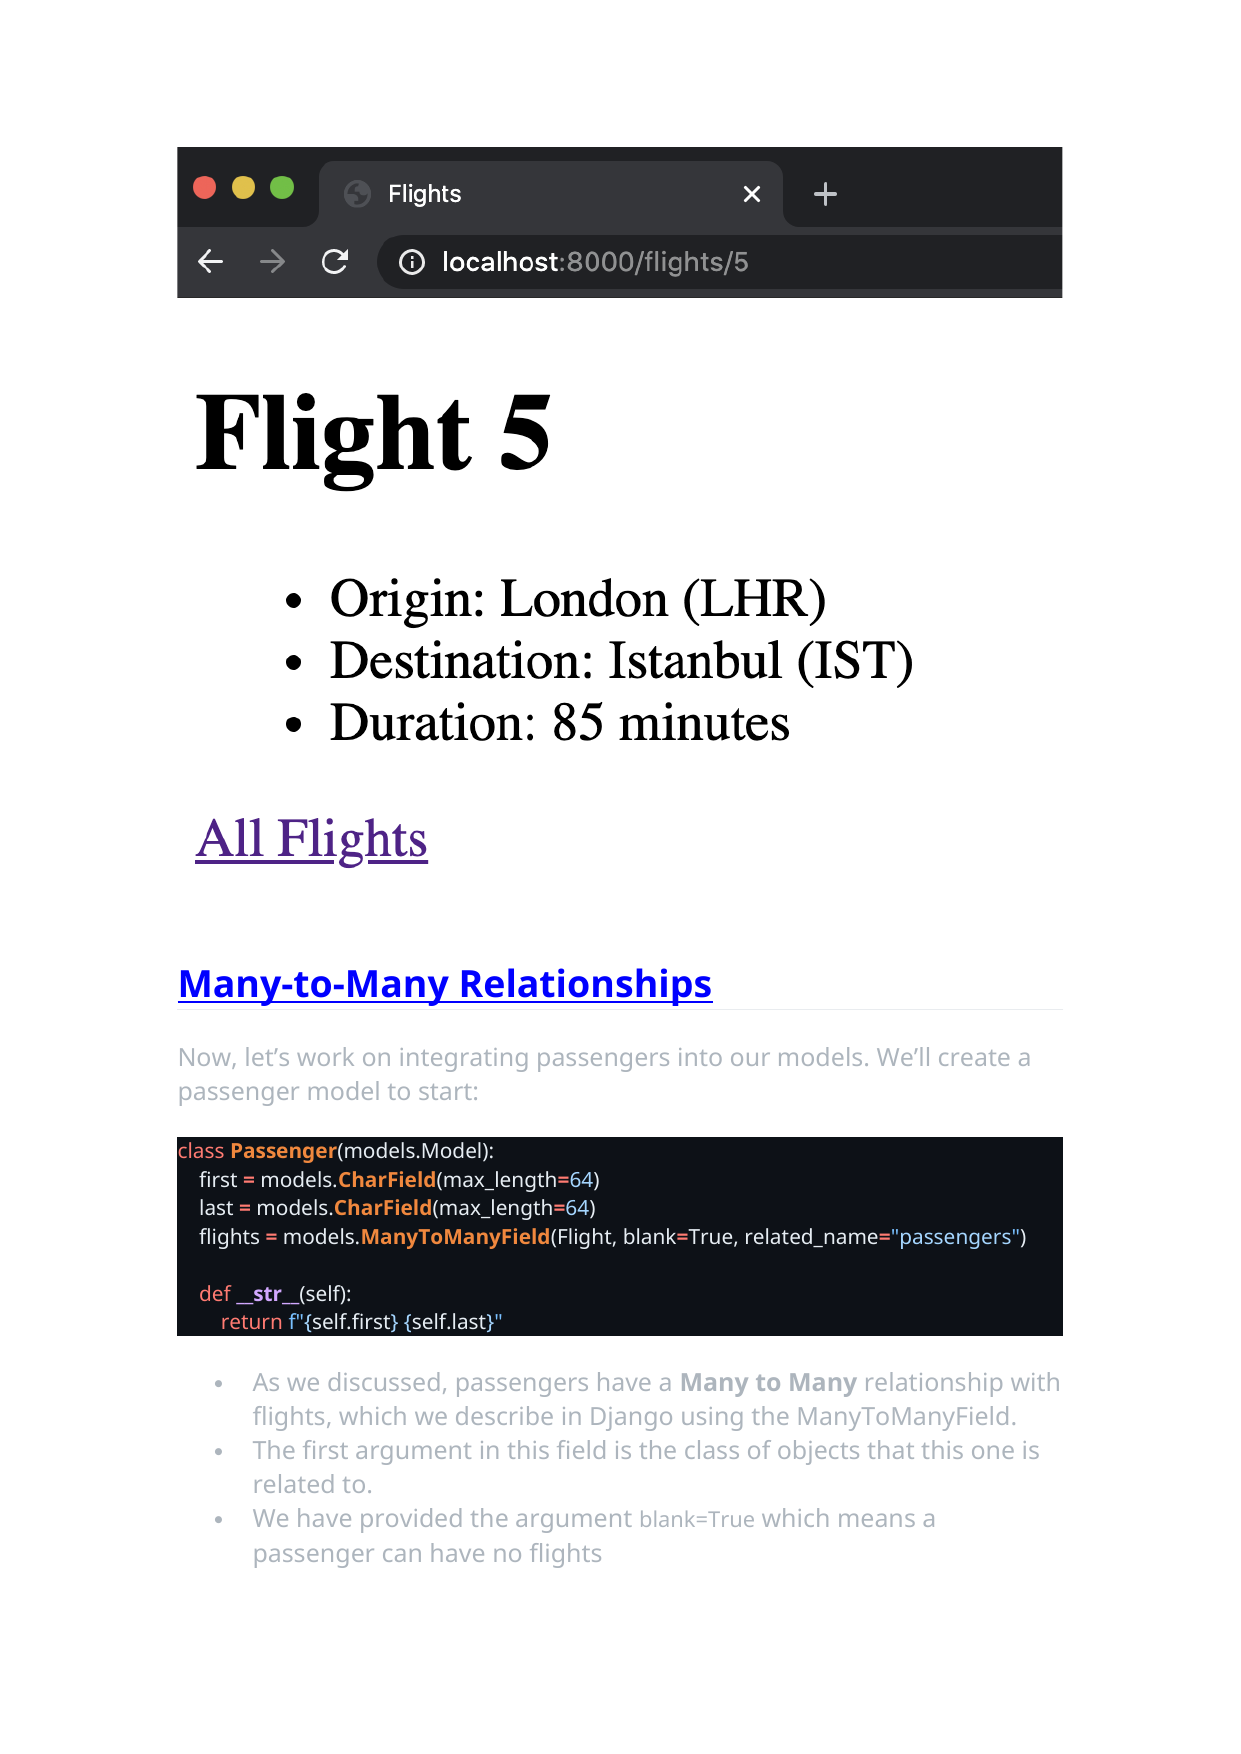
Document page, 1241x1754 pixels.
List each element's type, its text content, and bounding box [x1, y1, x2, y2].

text last = models.CharField(max_length=64) [177, 1193, 1063, 1222]
text def __str__(self): [177, 1279, 1063, 1307]
text flights = models.ManyToManyField(Flight, blank=True, related_name="passengers") [177, 1222, 1063, 1250]
list We have provided the argument blank=True which means a passenger can have no flights [215, 1501, 1063, 1569]
list The first argument in this field is the class of objects that this one is related to. [215, 1433, 1063, 1501]
text Now, let’s work on integrating passengers into our models. We’ll create a passenger model to start: [177, 1039, 1063, 1107]
text class Passenger(models.Model): [177, 1137, 1063, 1165]
list As we discussed, passengers have a Many to Many relationship with flights, which we describe in Django using the ManyToManyField. [215, 1365, 1063, 1433]
picture [177, 147, 1063, 929]
text first = models.CharField(max_length=64) [177, 1165, 1063, 1193]
text Many-to-Many Relationships [177, 958, 1063, 1009]
text return f"{self.first} {self.last}" [177, 1307, 1063, 1336]
